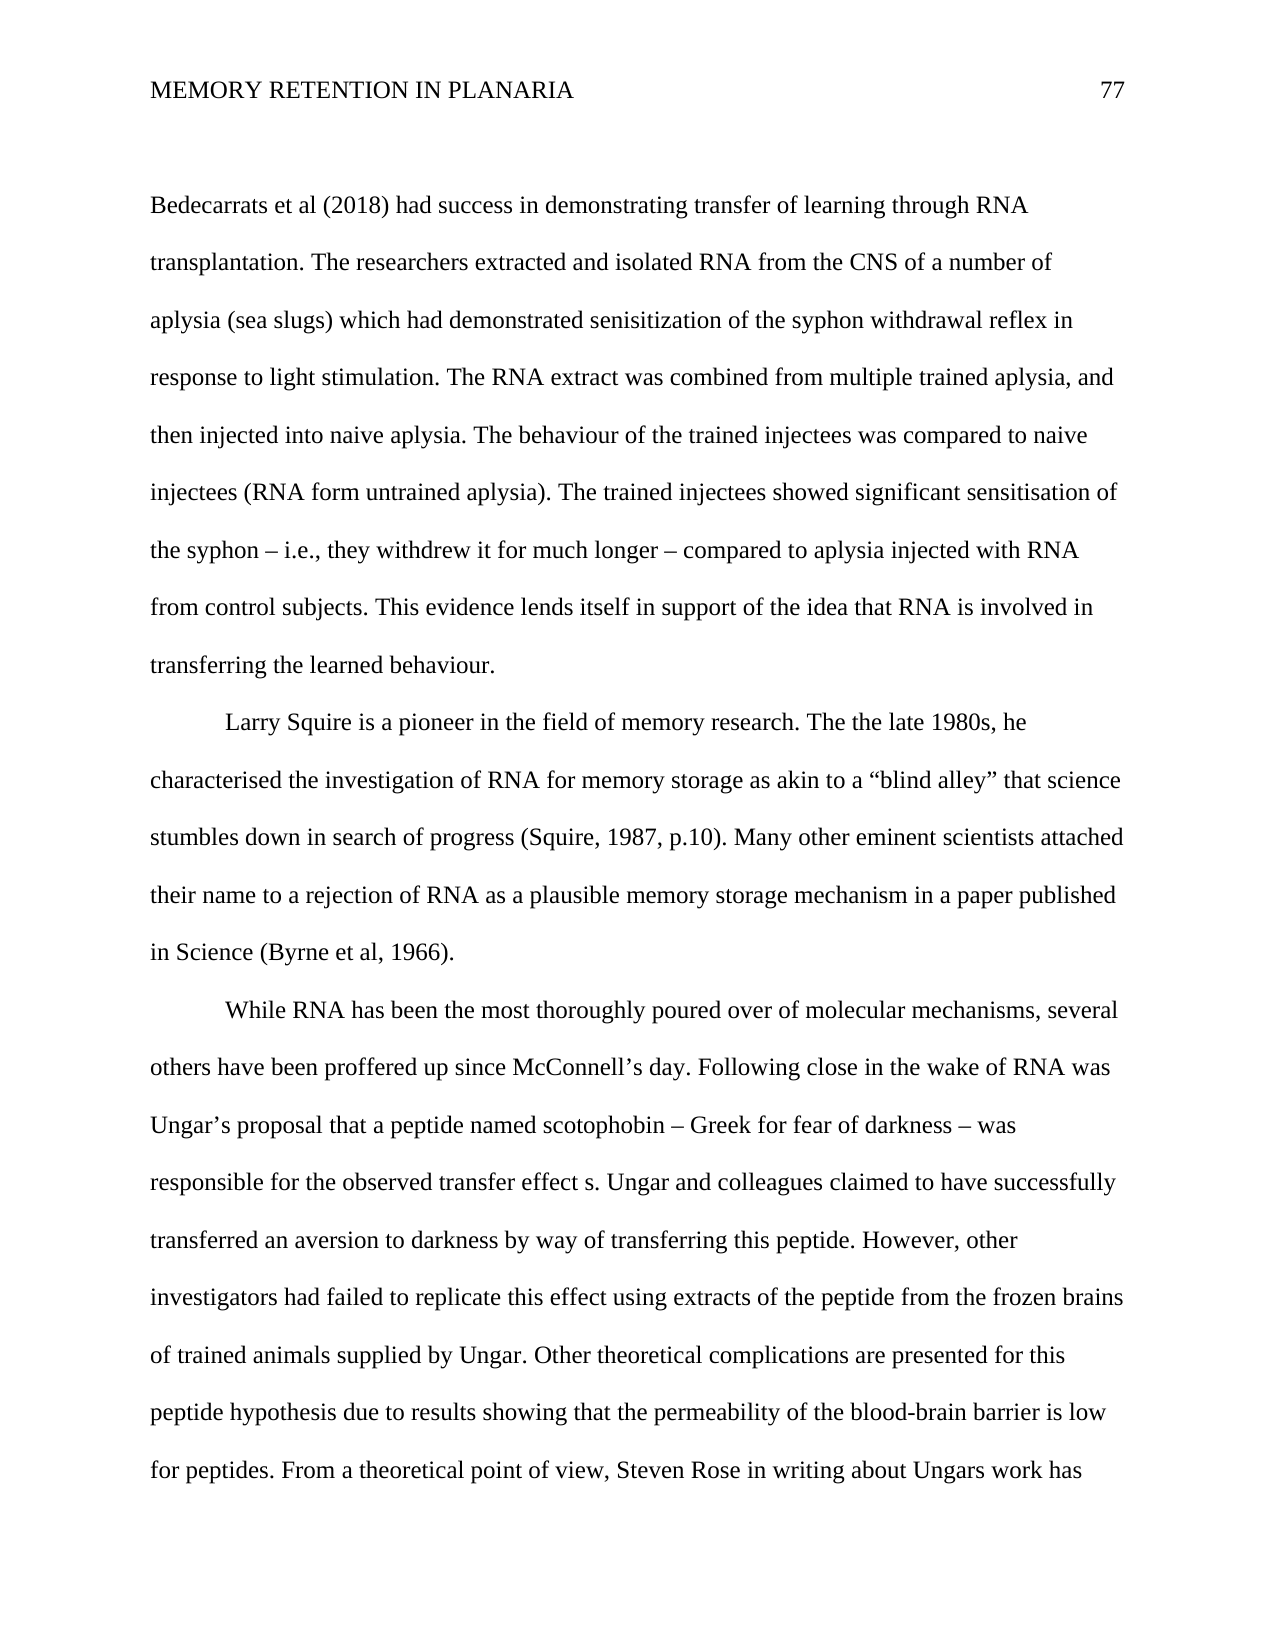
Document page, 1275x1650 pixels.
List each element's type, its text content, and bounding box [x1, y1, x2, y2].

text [150, 190, 1125, 679]
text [150, 995, 1125, 1484]
text Larry Squire is a pioneer in the field of memory research. The the late 1980s, he characterised the investigation of RNA for memory storage as akin to a “blind alley” that science stumbles down in search of progress (Squire, 1987, p.10). Many other eminent scientists attached their name to a rejection of RNA as a plausible memory storage mechanism in a paper published in Science (Byrne et al, 1966). [150, 707, 1125, 966]
